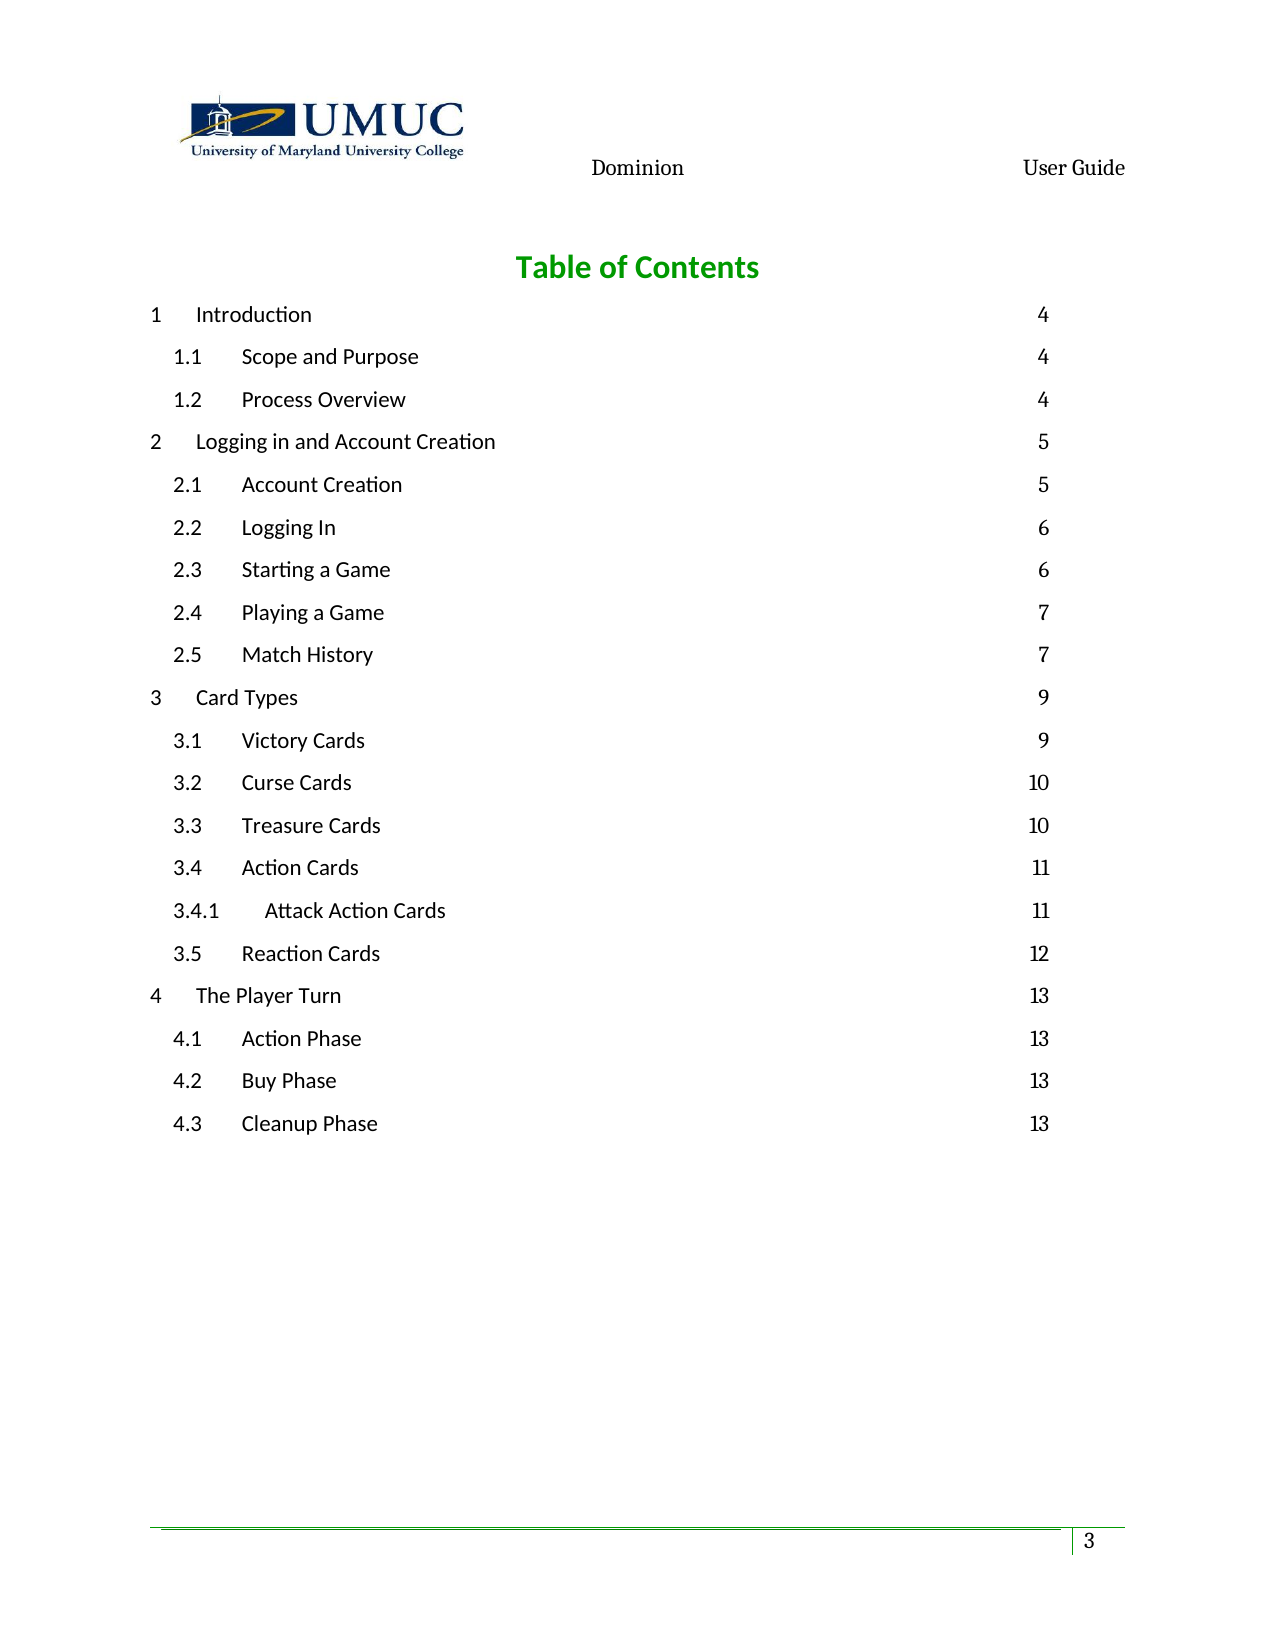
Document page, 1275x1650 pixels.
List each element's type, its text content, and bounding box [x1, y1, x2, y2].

picture [150, 75, 492, 175]
text Table of Contents [150, 246, 1125, 287]
